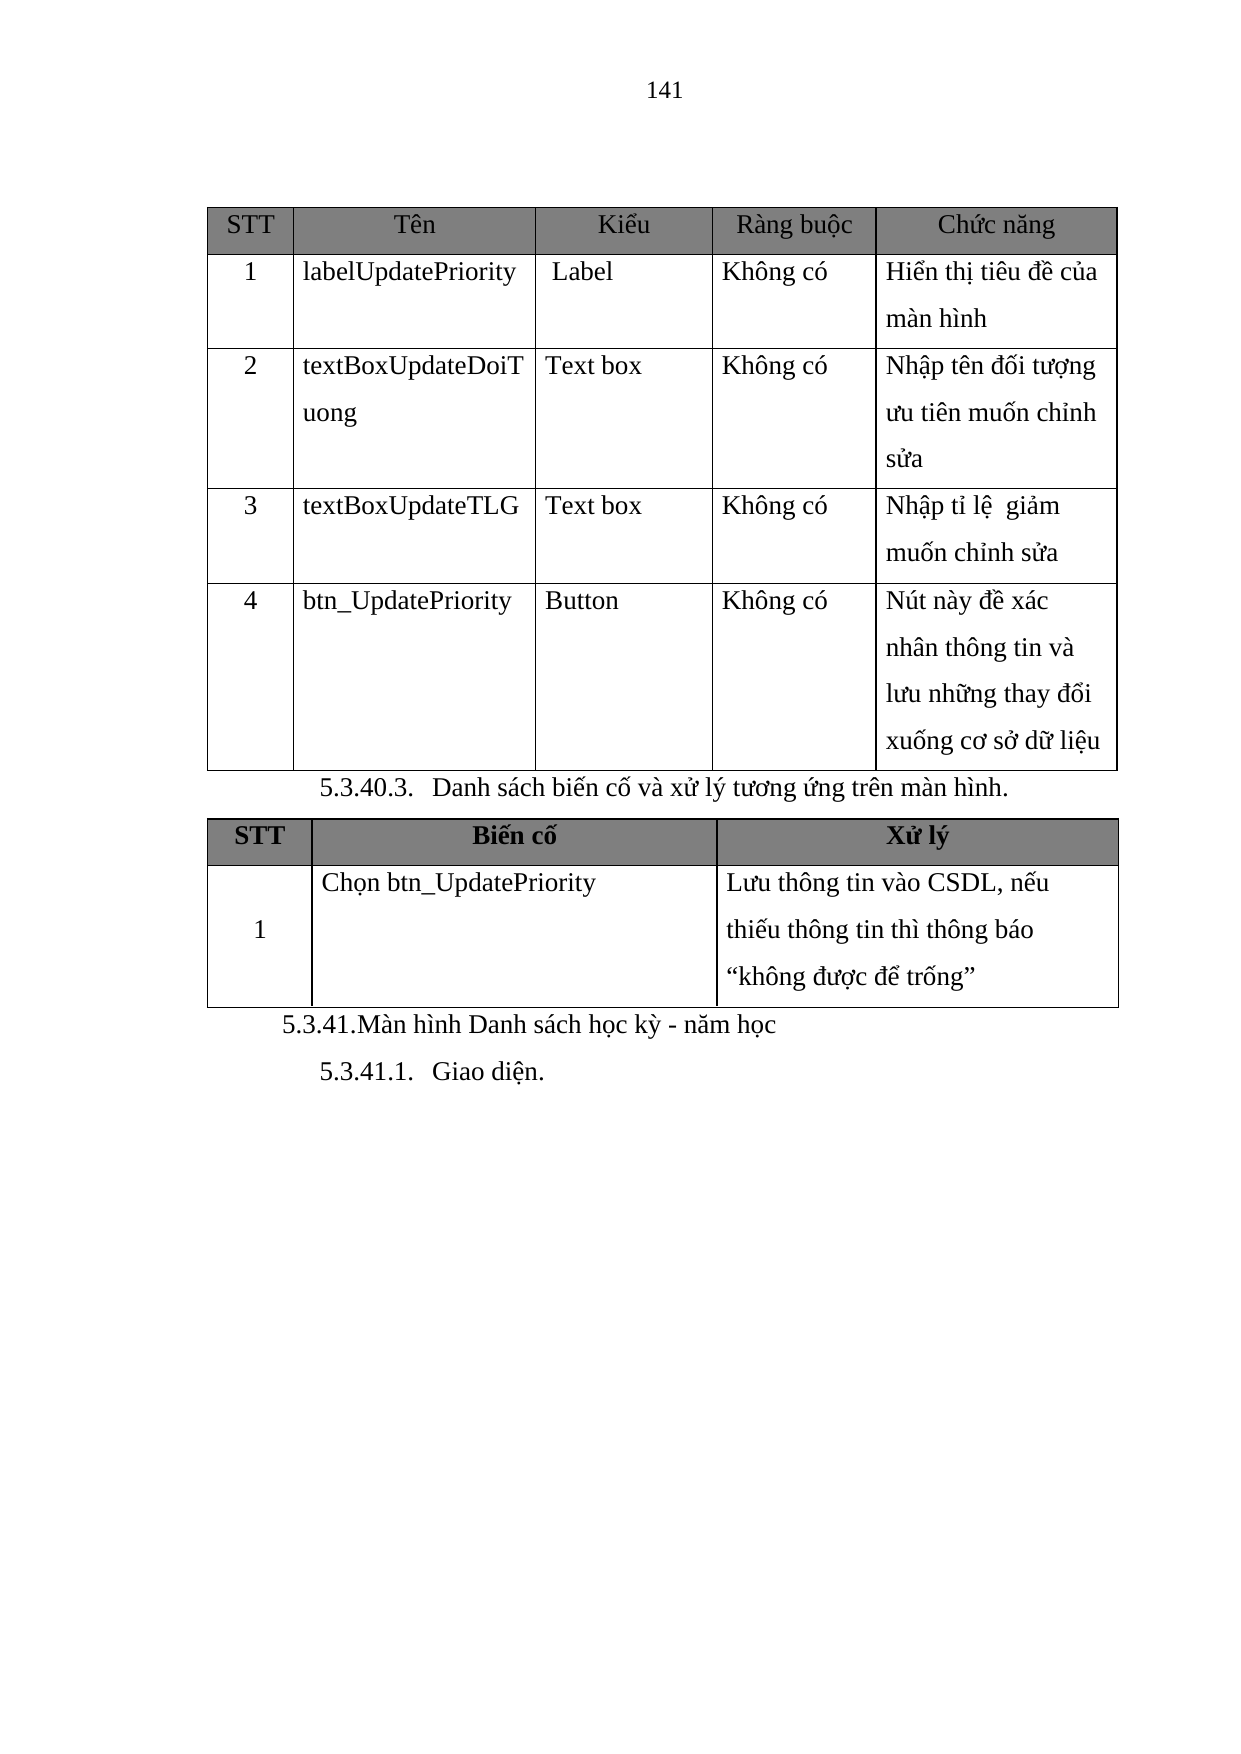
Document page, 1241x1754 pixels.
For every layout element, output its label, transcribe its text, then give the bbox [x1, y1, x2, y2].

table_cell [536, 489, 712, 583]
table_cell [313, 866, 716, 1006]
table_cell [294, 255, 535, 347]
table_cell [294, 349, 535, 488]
list Giao diện. [319, 1054, 1122, 1086]
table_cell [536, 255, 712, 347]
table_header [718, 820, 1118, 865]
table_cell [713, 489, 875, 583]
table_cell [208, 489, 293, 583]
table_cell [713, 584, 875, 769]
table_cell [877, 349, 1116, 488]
list Màn hình Danh sách học kỳ - năm học [282, 1008, 1122, 1039]
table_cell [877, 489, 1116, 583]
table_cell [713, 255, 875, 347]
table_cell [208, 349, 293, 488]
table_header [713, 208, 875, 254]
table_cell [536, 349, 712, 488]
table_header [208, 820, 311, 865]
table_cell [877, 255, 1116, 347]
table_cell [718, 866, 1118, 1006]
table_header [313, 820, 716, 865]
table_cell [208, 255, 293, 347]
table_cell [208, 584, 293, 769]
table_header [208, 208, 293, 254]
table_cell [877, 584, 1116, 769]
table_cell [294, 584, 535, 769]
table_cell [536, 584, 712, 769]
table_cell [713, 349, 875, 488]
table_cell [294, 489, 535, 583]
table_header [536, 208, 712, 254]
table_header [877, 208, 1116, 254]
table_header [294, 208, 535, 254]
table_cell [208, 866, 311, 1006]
list Danh sách biến cố và xử lý tương ứng trên màn hình. [319, 771, 1122, 802]
